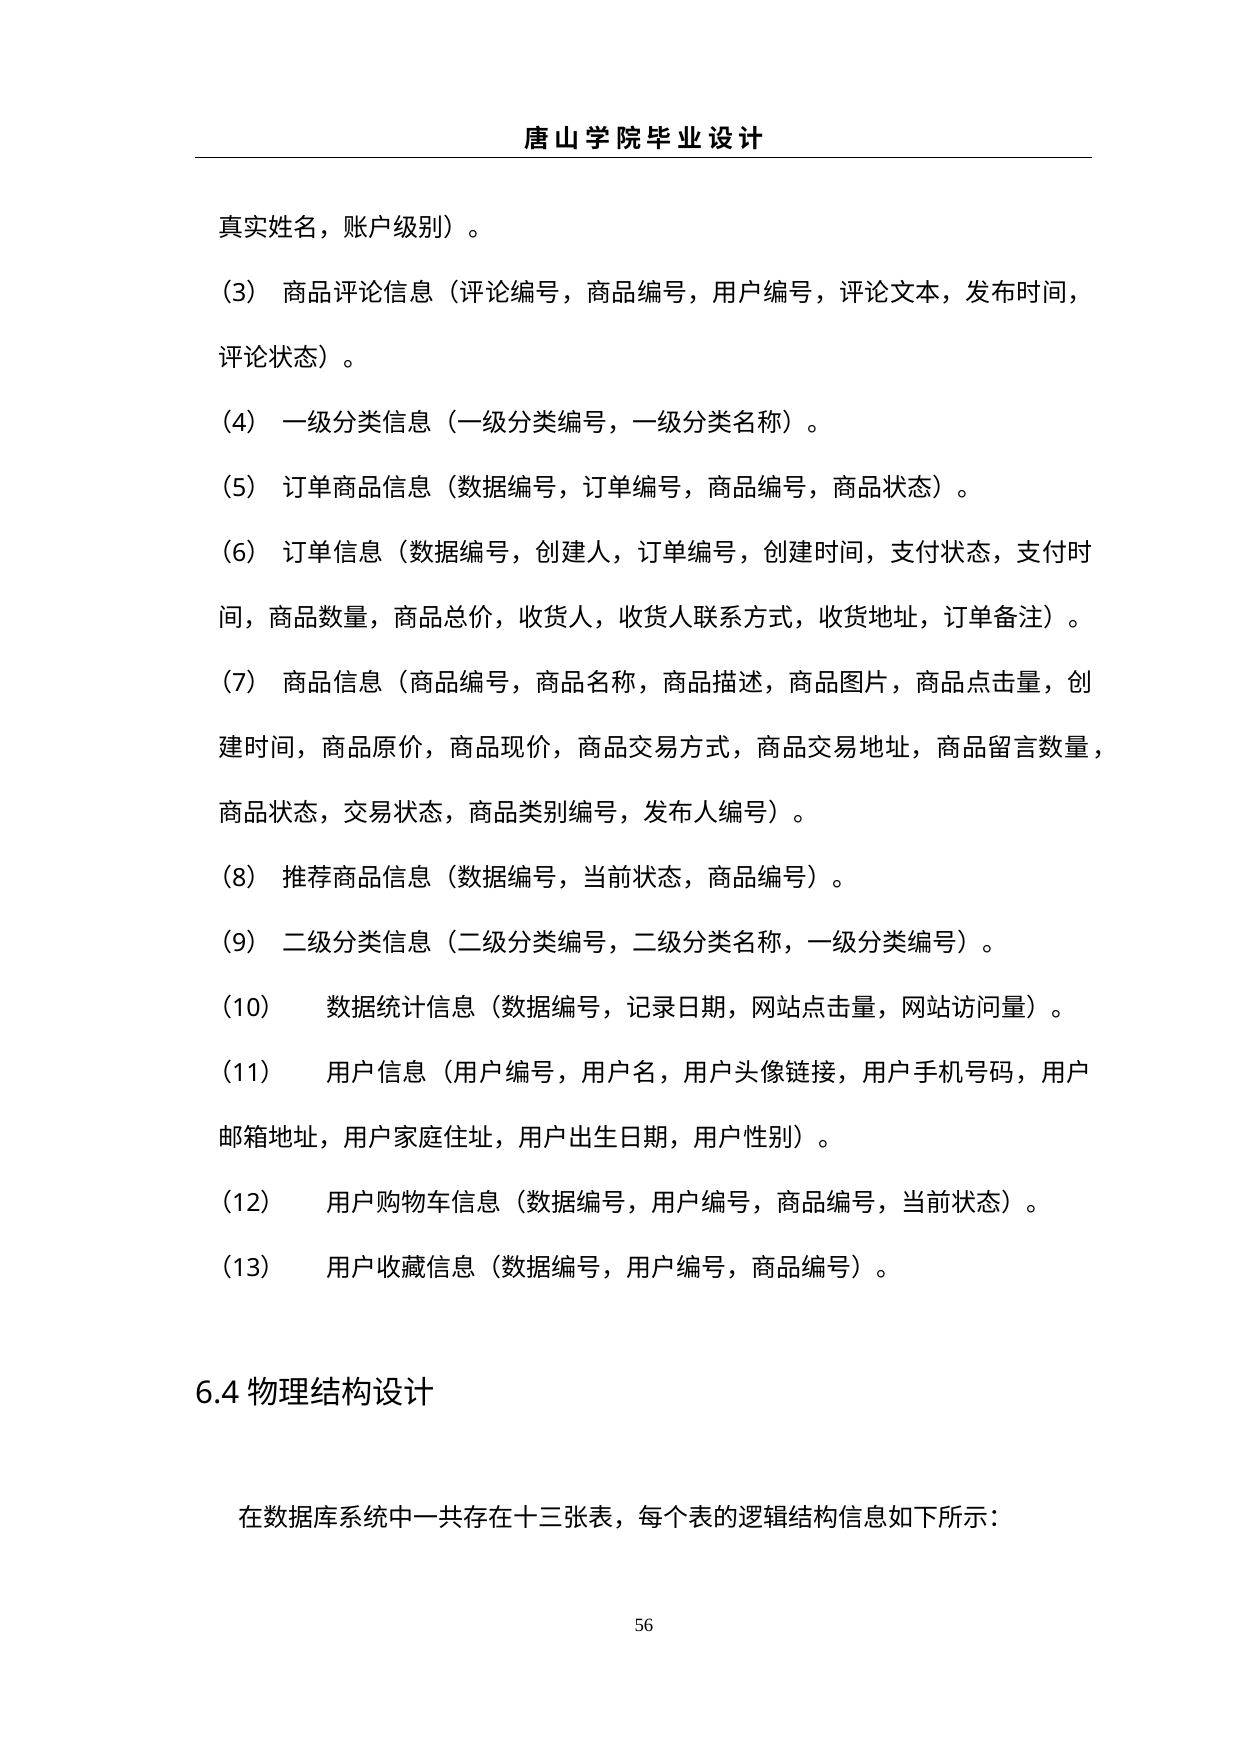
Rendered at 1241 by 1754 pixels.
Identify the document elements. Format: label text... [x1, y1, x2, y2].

list 一级分类信息（一级分类编号，一级分类名称）。 [207, 388, 1092, 453]
list 二级分类信息（二级分类编号，二级分类名称，一级分类编号）。 [207, 908, 1092, 973]
subtitle 6.4 物理结构设计 [195, 1357, 1092, 1422]
list 商品信息（商品编号，商品名称，商品描述，商品图片，商品点击量，创建时间，商品原价，商品现价，商品交易方式，商品交易地址，商品留言数量，商品状态，交易状态，商品类别编号，发布人编号）。 [207, 648, 1092, 843]
list 订单信息（数据编号，创建人，订单编号，创建时间，支付状态，支付时间，商品数量，商品总价，收货人，收货人联系方式，收货地址，订单备注）。 [207, 518, 1092, 648]
list 推荐商品信息（数据编号，当前状态，商品编号）。 [207, 843, 1092, 908]
list 商品评论信息（评论编号，商品编号，用户编号，评论文本，发布时间，评论状态）。 [207, 258, 1092, 388]
list 数据统计信息（数据编号，记录日期，网站点击量，网站访问量）。 [207, 973, 1092, 1038]
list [207, 193, 1092, 258]
text 在数据库系统中一共存在十三张表，每个表的逻辑结构信息如下所示： [195, 1483, 1092, 1548]
list 订单商品信息（数据编号，订单编号，商品编号，商品状态）。 [207, 453, 1092, 518]
list 用户信息（用户编号，用户名，用户头像链接，用户手机号码，用户邮箱地址，用户家庭住址，用户出生日期，用户性别）。 [207, 1038, 1092, 1168]
list 用户购物车信息（数据编号，用户编号，商品编号，当前状态）。 [207, 1168, 1092, 1233]
list 用户收藏信息（数据编号，用户编号，商品编号）。 [207, 1233, 1092, 1298]
